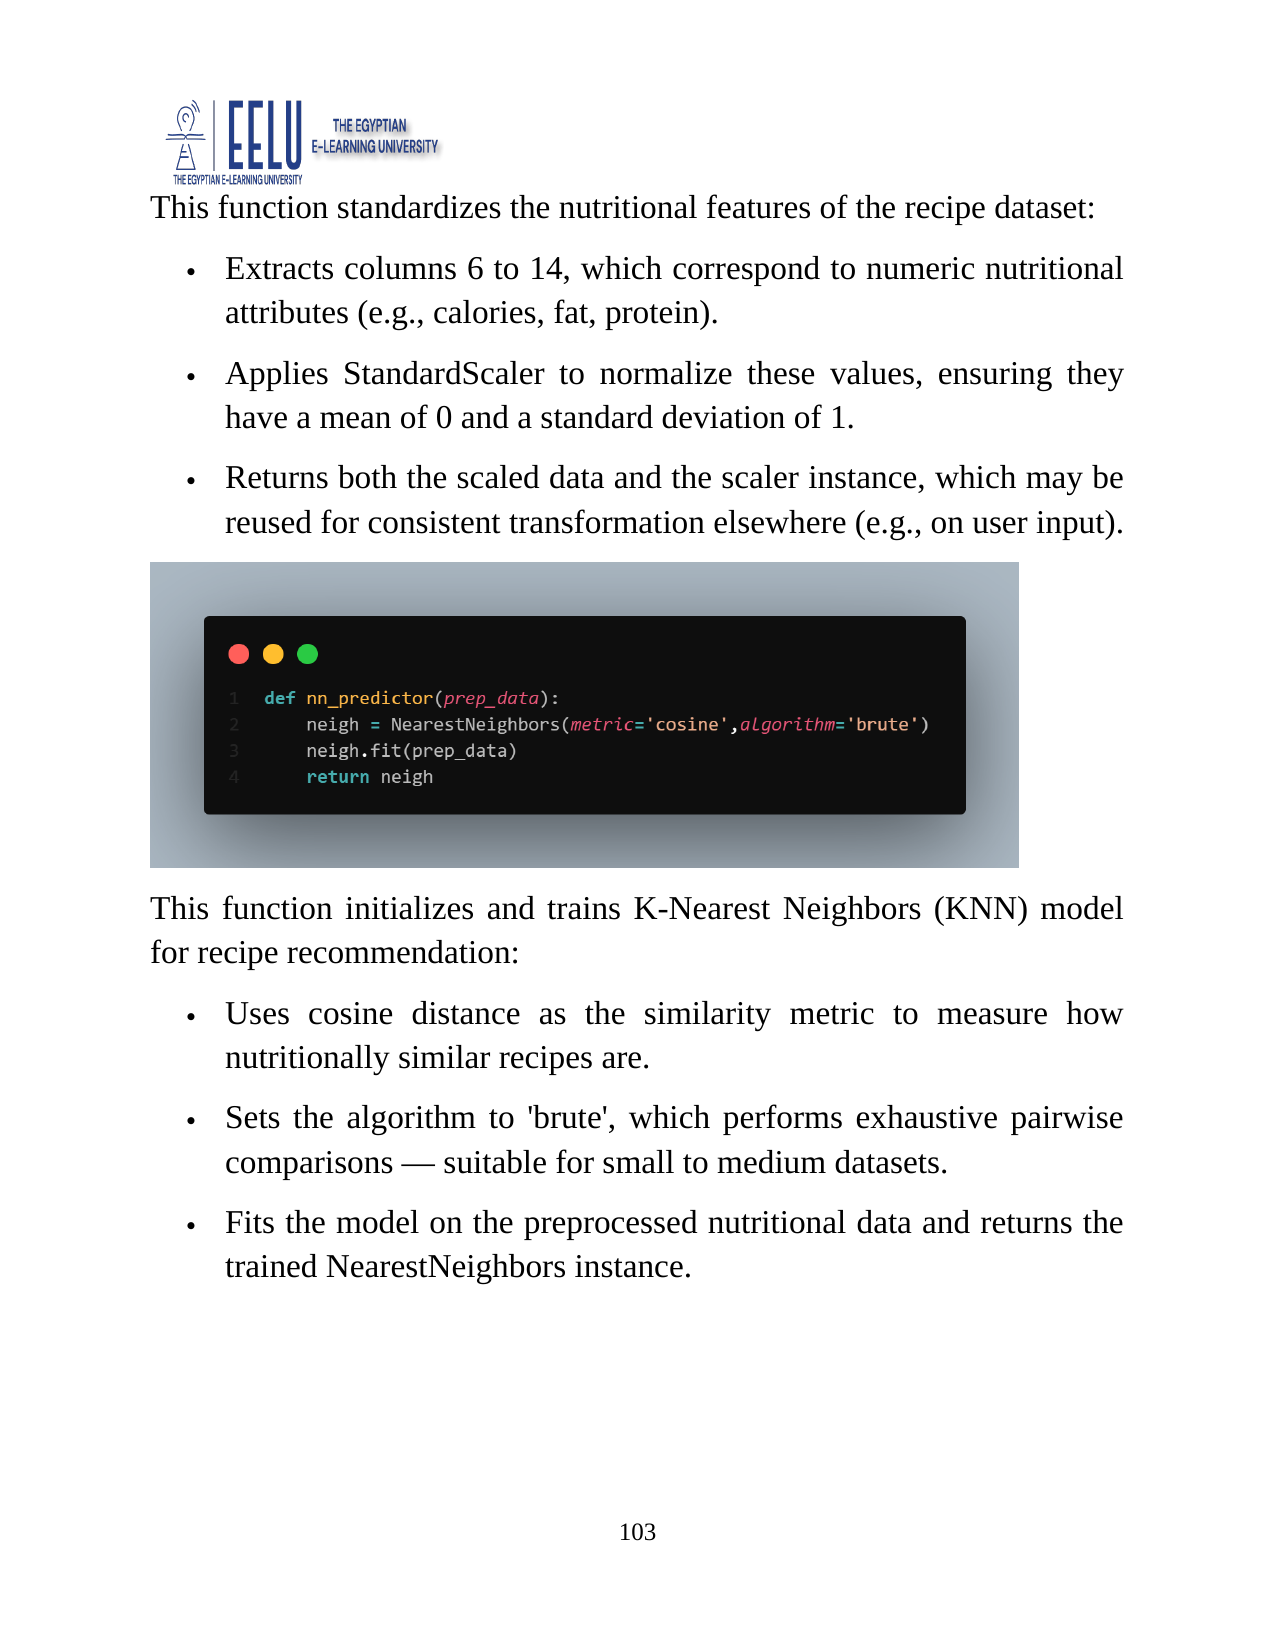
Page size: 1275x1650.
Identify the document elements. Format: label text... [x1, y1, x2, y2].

text This function initializes and trains K-Nearest Neighbors (KNN) model for recipe recommendation: [150, 888, 1125, 971]
list Extracts columns 6 to 14, which correspond to numeric nutritional attributes (e.g., calories, fat, protein). [187, 248, 1125, 331]
picture [150, 562, 1019, 868]
list Fits the model on the preprocessed nutritional data and returns the trained NearestNeighbors instance. [187, 1203, 1125, 1285]
list Uses cosine distance as the similarity metric to measure how nutritionally similar recipes are. [187, 993, 1125, 1075]
list Applies StandardScaler to normalize these values, ensuring they have a mean of 0 and a standard deviation of 1. [187, 353, 1125, 435]
text This function standardizes the nutritional features of the recipe dataset: [150, 187, 1125, 226]
picture [150, 75, 444, 188]
list Returns both the scaled data and the scaler instance, which may be reused for consistent transformation elsewhere (e.g., on user input). [187, 458, 1125, 540]
list Sets the algorithm to 'brute', which performs exhaustive pairwise comparisons — suitable for small to medium datasets. [187, 1098, 1125, 1180]
